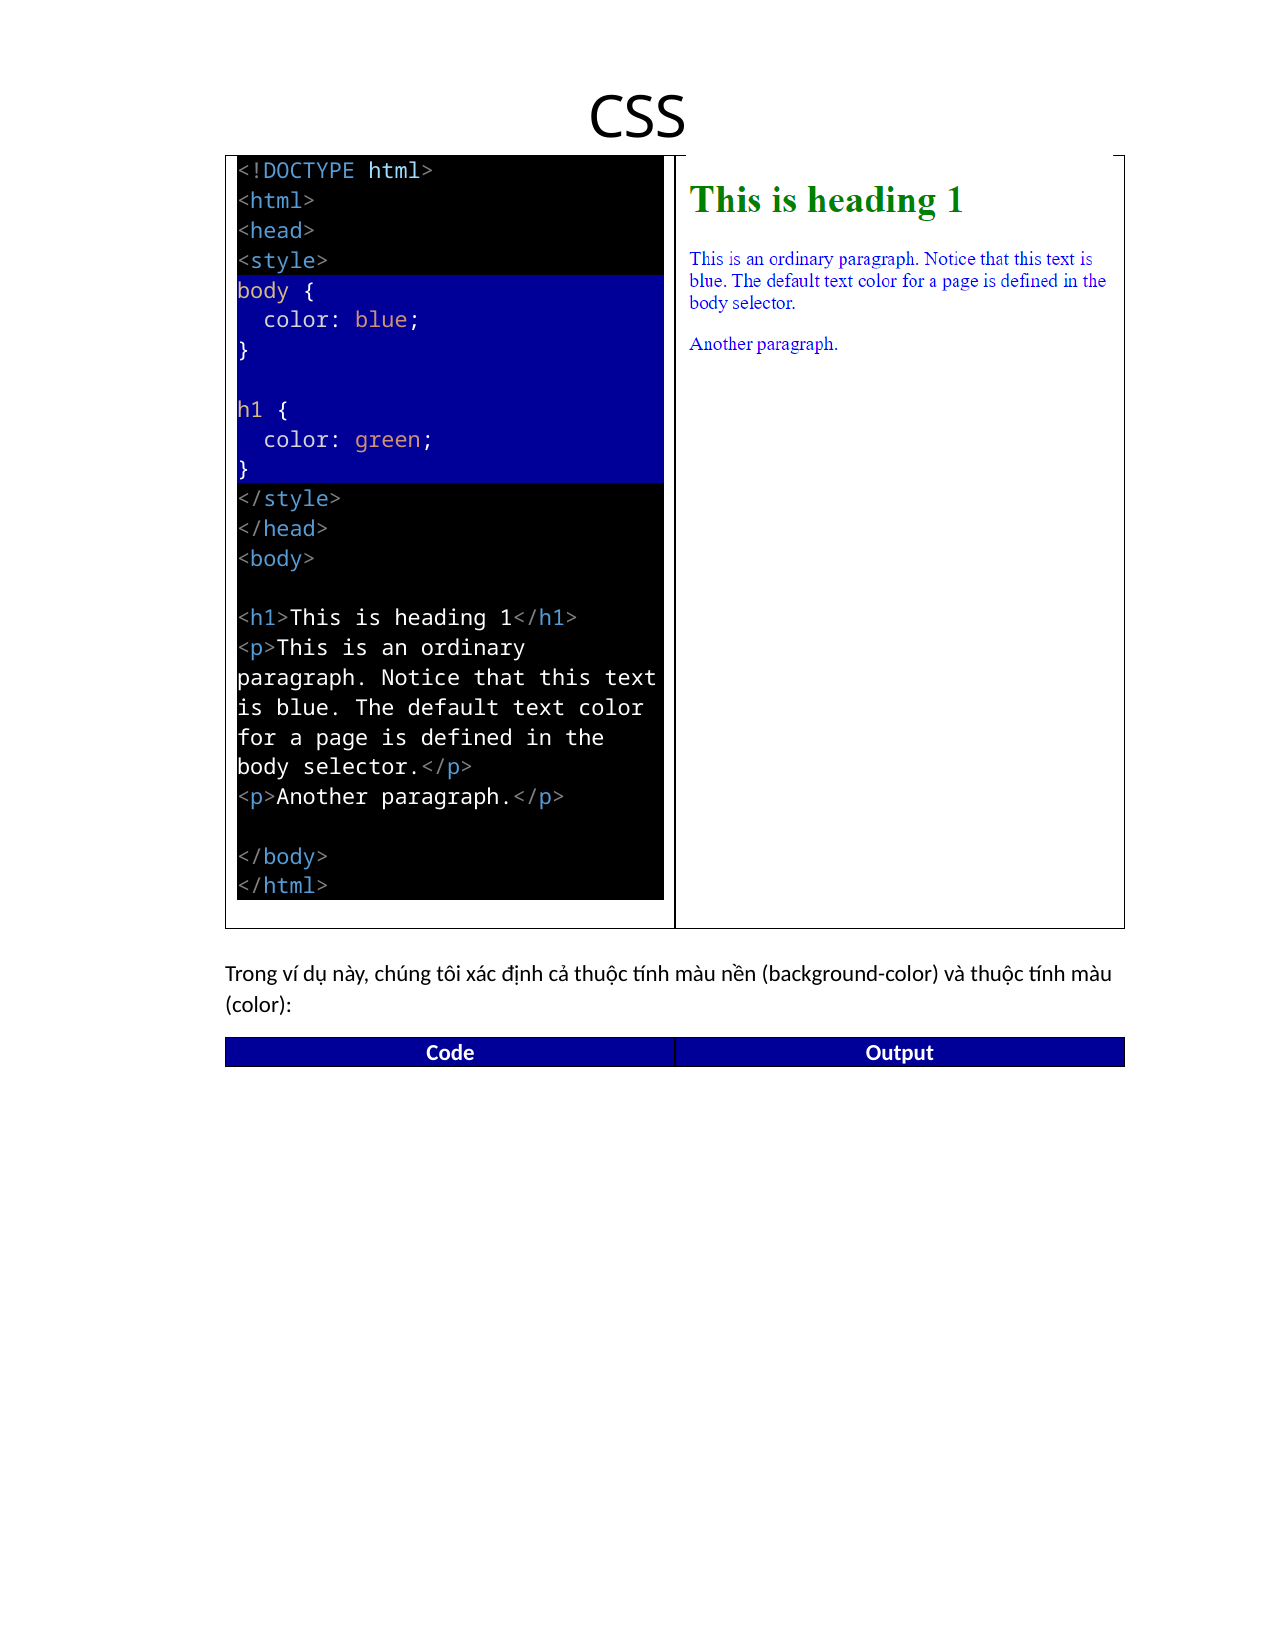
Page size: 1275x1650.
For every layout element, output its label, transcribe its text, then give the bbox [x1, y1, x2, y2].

table_header Output [676, 1038, 1124, 1066]
table_cell [676, 156, 1124, 928]
table_cell <!DOCTYPE html> <html> <head> <style> body { color: blue; } h1 { color: green; } </style> </head> <body> <h1>This is heading 1</h1> <p>This is an ordinary paragraph. Notice that this text is blue. The default text color for a page is defined in the body selector.</p> <p>Another paragraph.</p> </body> </html> [226, 156, 674, 928]
table_header Code [226, 1038, 674, 1066]
picture [686, 155, 1114, 563]
list Trong ví dụ này, chúng tôi xác định cả thuộc tính màu nền (background-color) và thuộc tính màu (color): [225, 959, 1125, 1018]
